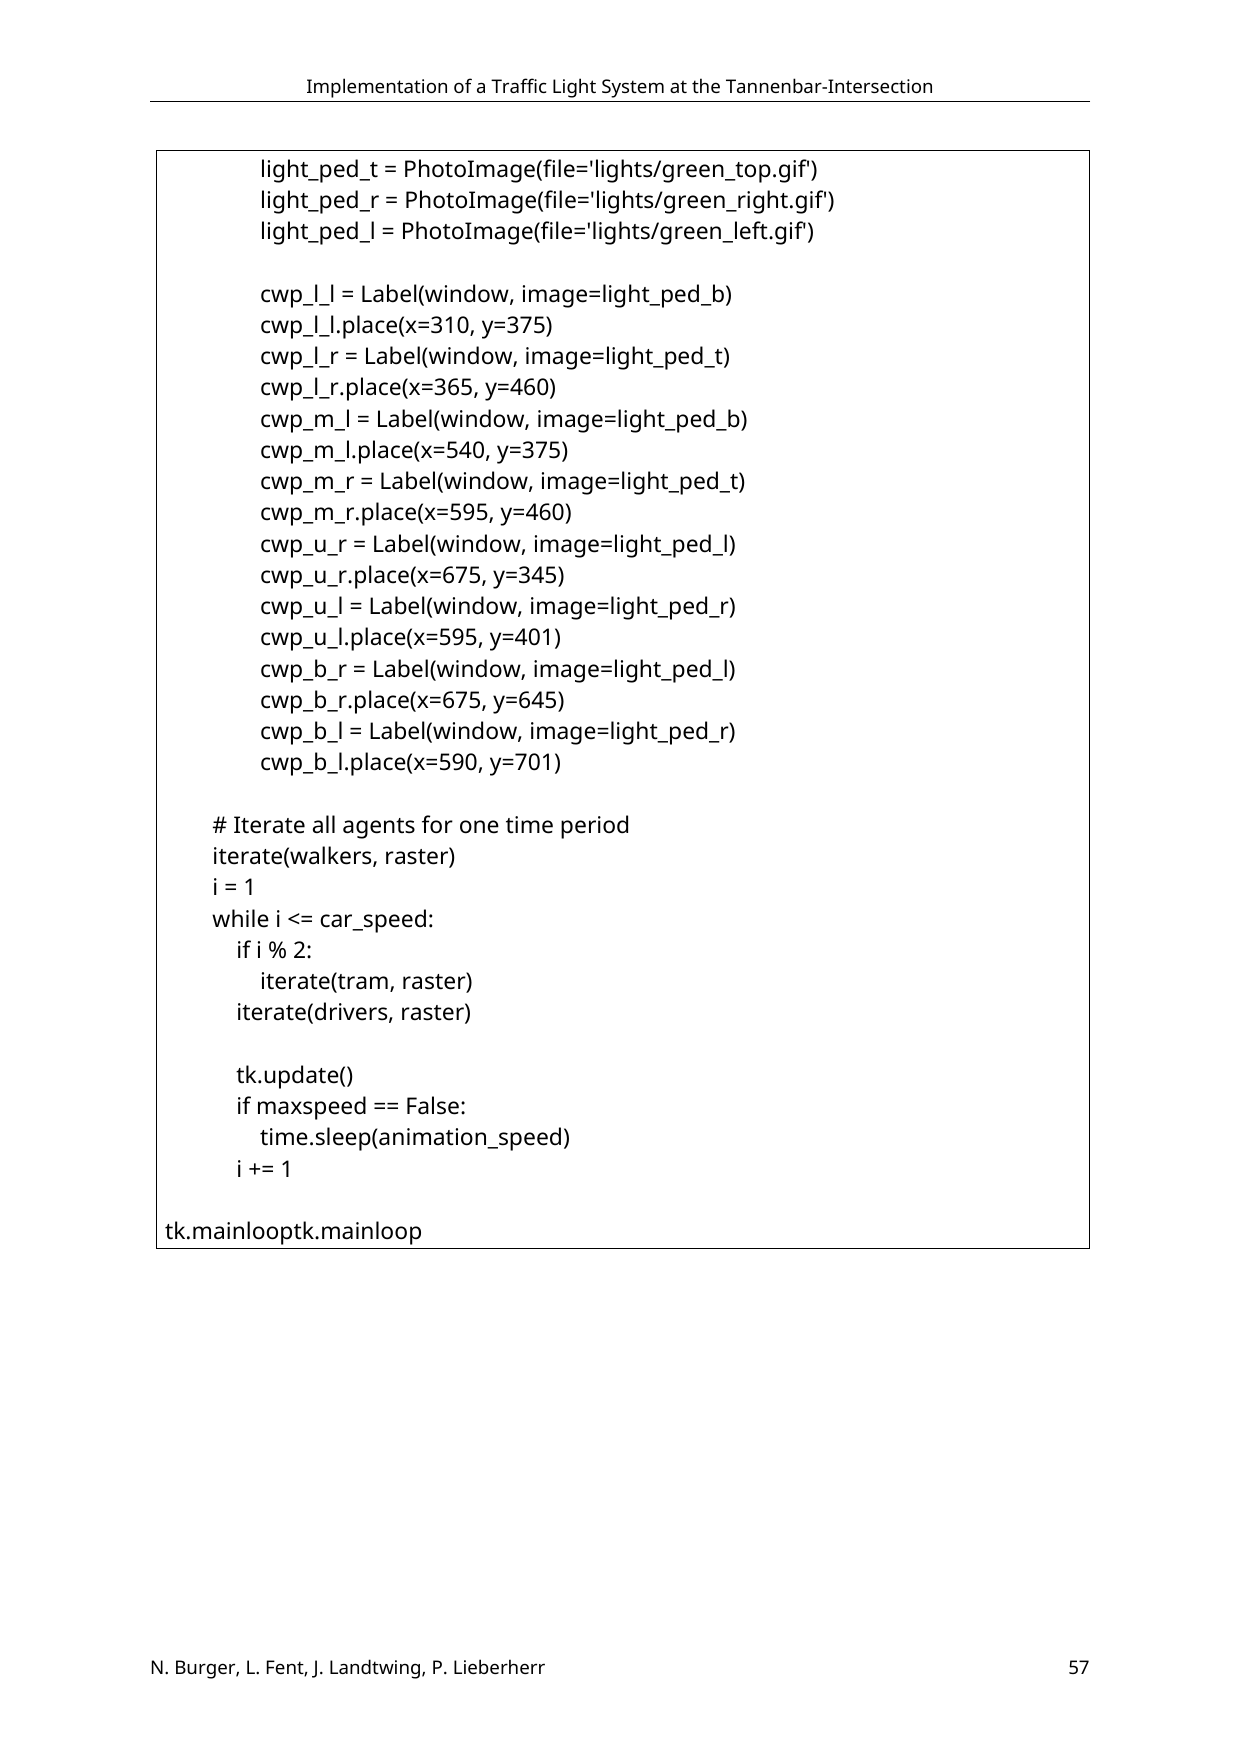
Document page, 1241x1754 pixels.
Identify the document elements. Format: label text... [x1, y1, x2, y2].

text cwp_u_r.place(x=675, y=345) [157, 556, 1089, 587]
text cwp_m_r = Label(window, image=light_ped_t) [157, 462, 1089, 494]
text cwp_u_l = Label(window, image=light_ped_r) [157, 587, 1089, 619]
text i = 1 [157, 869, 1089, 900]
text i += 1 [157, 1150, 1089, 1184]
text light_ped_t = PhotoImage(file='lights/green_top.gif') [157, 151, 1089, 181]
text cwp_b_l = Label(window, image=light_ped_r) [157, 712, 1089, 744]
text cwp_l_l.place(x=310, y=375) [157, 306, 1089, 337]
text cwp_u_r = Label(window, image=light_ped_l) [157, 525, 1089, 556]
text light_ped_r = PhotoImage(file='lights/green_right.gif') [157, 181, 1089, 212]
text cwp_m_l = Label(window, image=light_ped_b) [157, 400, 1089, 431]
text if i % 2: [157, 931, 1089, 962]
text cwp_b_l.place(x=590, y=701) [157, 744, 1089, 778]
text cwp_l_r.place(x=365, y=460) [157, 369, 1089, 400]
text cwp_l_r = Label(window, image=light_ped_t) [157, 337, 1089, 369]
text cwp_b_r = Label(window, image=light_ped_l) [157, 650, 1089, 681]
text iterate(walkers, raster) [157, 837, 1089, 869]
text cwp_u_l.place(x=595, y=401) [157, 619, 1089, 650]
text iterate(tram, raster) [157, 962, 1089, 994]
text if maxspeed == False: [157, 1087, 1089, 1119]
text cwp_m_l.place(x=540, y=375) [157, 431, 1089, 462]
text cwp_m_r.place(x=595, y=460) [157, 494, 1089, 525]
text tk.update() [157, 1056, 1089, 1087]
text cwp_b_r.place(x=675, y=645) [157, 681, 1089, 712]
text # Iterate all agents for one time period [157, 806, 1089, 837]
text time.sleep(animation_speed) [157, 1119, 1089, 1150]
text iterate(drivers, raster) [157, 994, 1089, 1028]
text while i <= car_speed: [157, 900, 1089, 931]
text tk.mainlooptk.mainloop [157, 1212, 1089, 1248]
text light_ped_l = PhotoImage(file='lights/green_left.gif') [157, 212, 1089, 246]
text cwp_l_l = Label(window, image=light_ped_b) [157, 275, 1089, 306]
